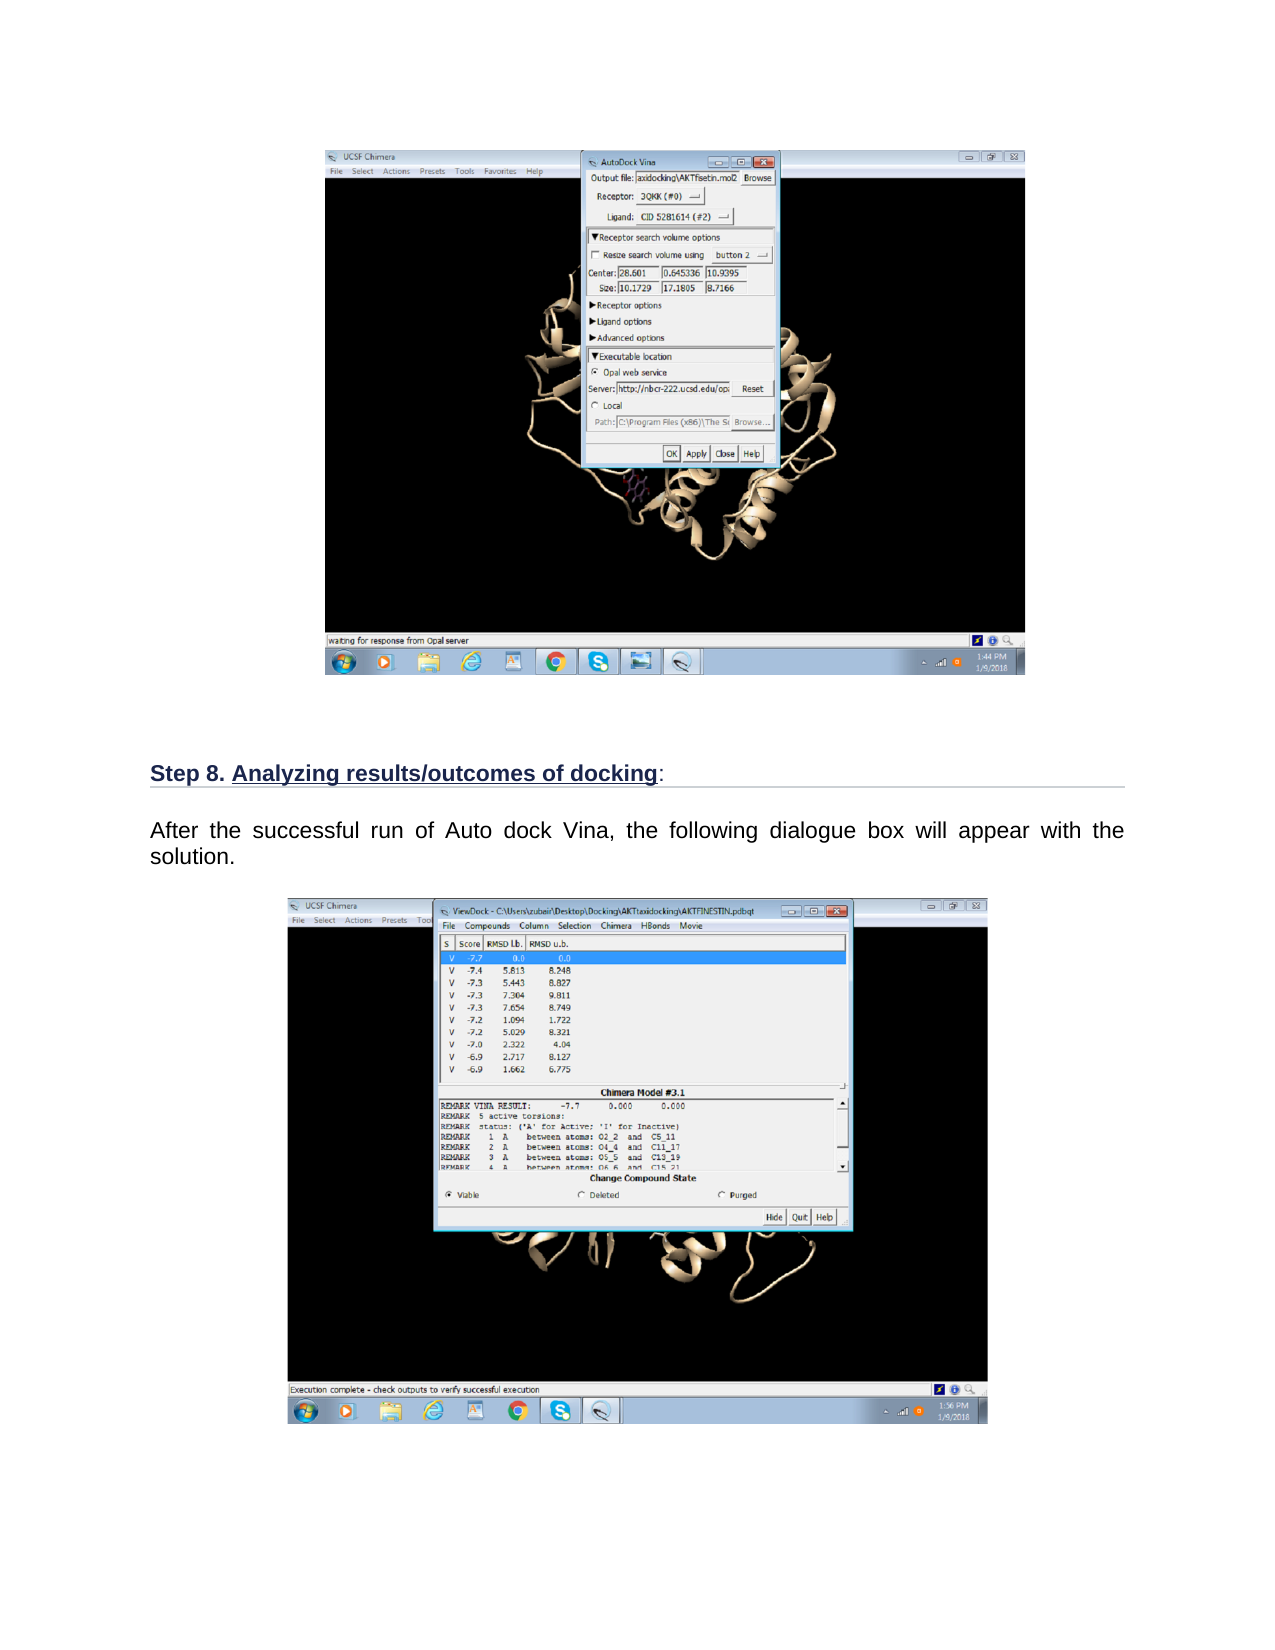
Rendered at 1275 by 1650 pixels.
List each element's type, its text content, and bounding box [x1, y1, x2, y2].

text After the successful run of Auto dock Vina, the following dialogue box will appear with the solution. [150, 817, 1125, 869]
picture [325, 150, 1025, 675]
picture [287, 898, 988, 1424]
text Step 8. Analyzing results/outcomes of docking: [150, 760, 1125, 786]
